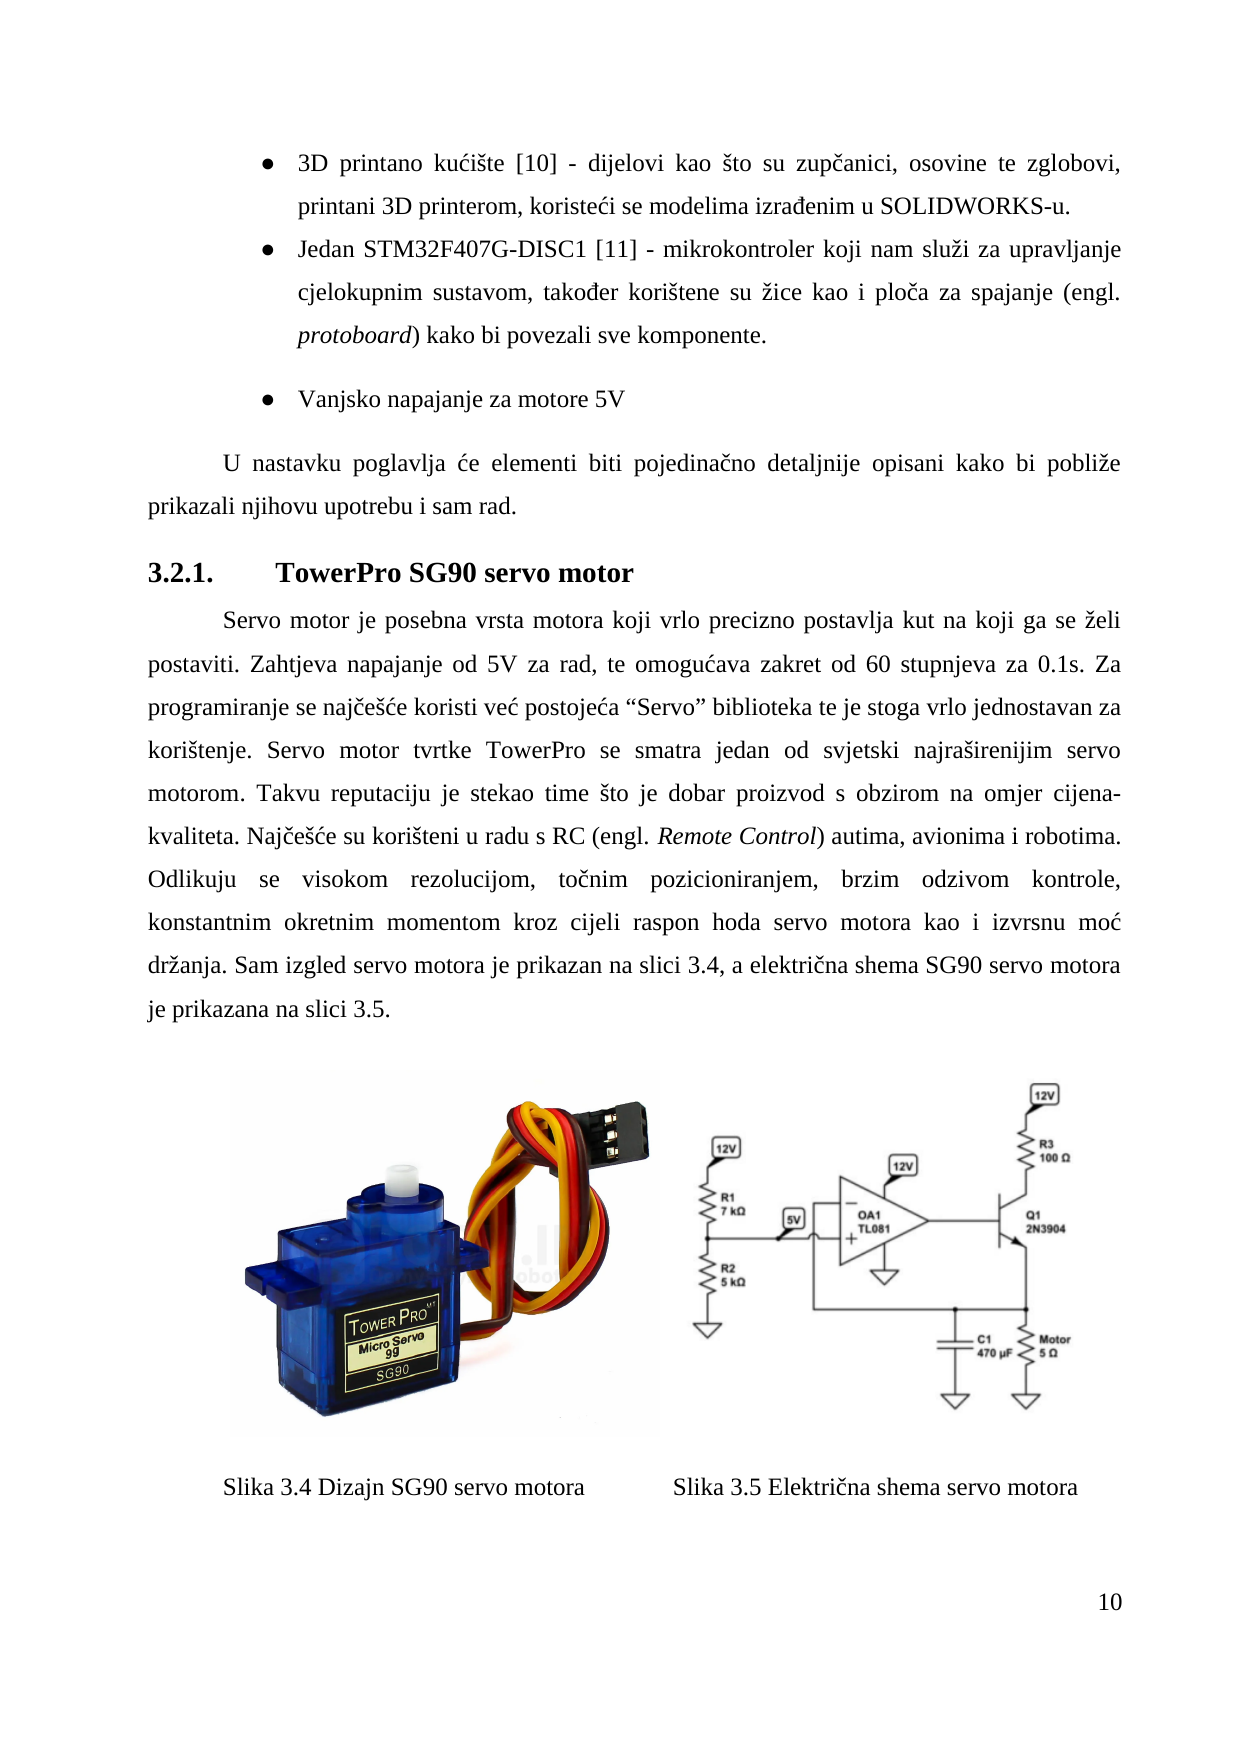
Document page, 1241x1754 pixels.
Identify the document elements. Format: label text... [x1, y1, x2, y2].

list Vanjsko napajanje za motore 5V [260, 384, 1122, 413]
list 3D printano kućište [10] - dijelovi kao što su zupčanici, osovine te zglobovi, printani 3D printerom, koristeći se modelima izrađenim u SOLIDWORKS-u. [260, 148, 1122, 219]
subtitle TowerPro SG90 servo motor [148, 555, 1122, 589]
picture [230, 1057, 1115, 1437]
text Servo motor je posebna vrsta motora koji vrlo precizno postavlja kut na koji ga se želi postaviti. Zahtjeva napajanje od 5V za rad, te omogućava zakret od 60 stupnjeva za 0.1s. Za programiranje se najčešće koristi već postojeća “Servo” biblioteka te je stoga vrlo jednostavan za korištenje. Servo motor tvrtke TowerPro se smatra jedan od svjetski najraširenijim servo motorom. Takvu reputaciju je stekao time što je dobar proizvod s obzirom na omjer cijena-kvaliteta. Najčešće su korišteni u radu s RC (engl. Remote Control) autima, avionima i robotima. Odlikuju se visokom rezolucijom, točnim pozicioniranjem, brzim odzivom kontrole, konstantnim okretnim momentom kroz cijeli raspon hoda servo motora kao i izvrsnu moć držanja. Sam izgled servo motora je prikazan na slici 3.4, a električna shema SG90 servo motora je prikazana na slici 3.5. [148, 606, 1122, 1022]
text U nastavku poglavlja će elementi biti pojedinačno detaljnije opisani kako bi pobliže prikazali njihovu upotrebu i sam rad. [148, 448, 1122, 520]
text Slika 3.4 Dizajn SG90 servo motora Slika 3.5 Električna shema servo motora [148, 1472, 1122, 1501]
list Jedan STM32F407G-DISC1 [11] - mikrokontroler koji nam služi za upravljanje cjelokupnim sustavom, također korištene su žice kao i ploča za spajanje (engl. protoboard) kako bi povezali sve komponente. [260, 234, 1122, 349]
